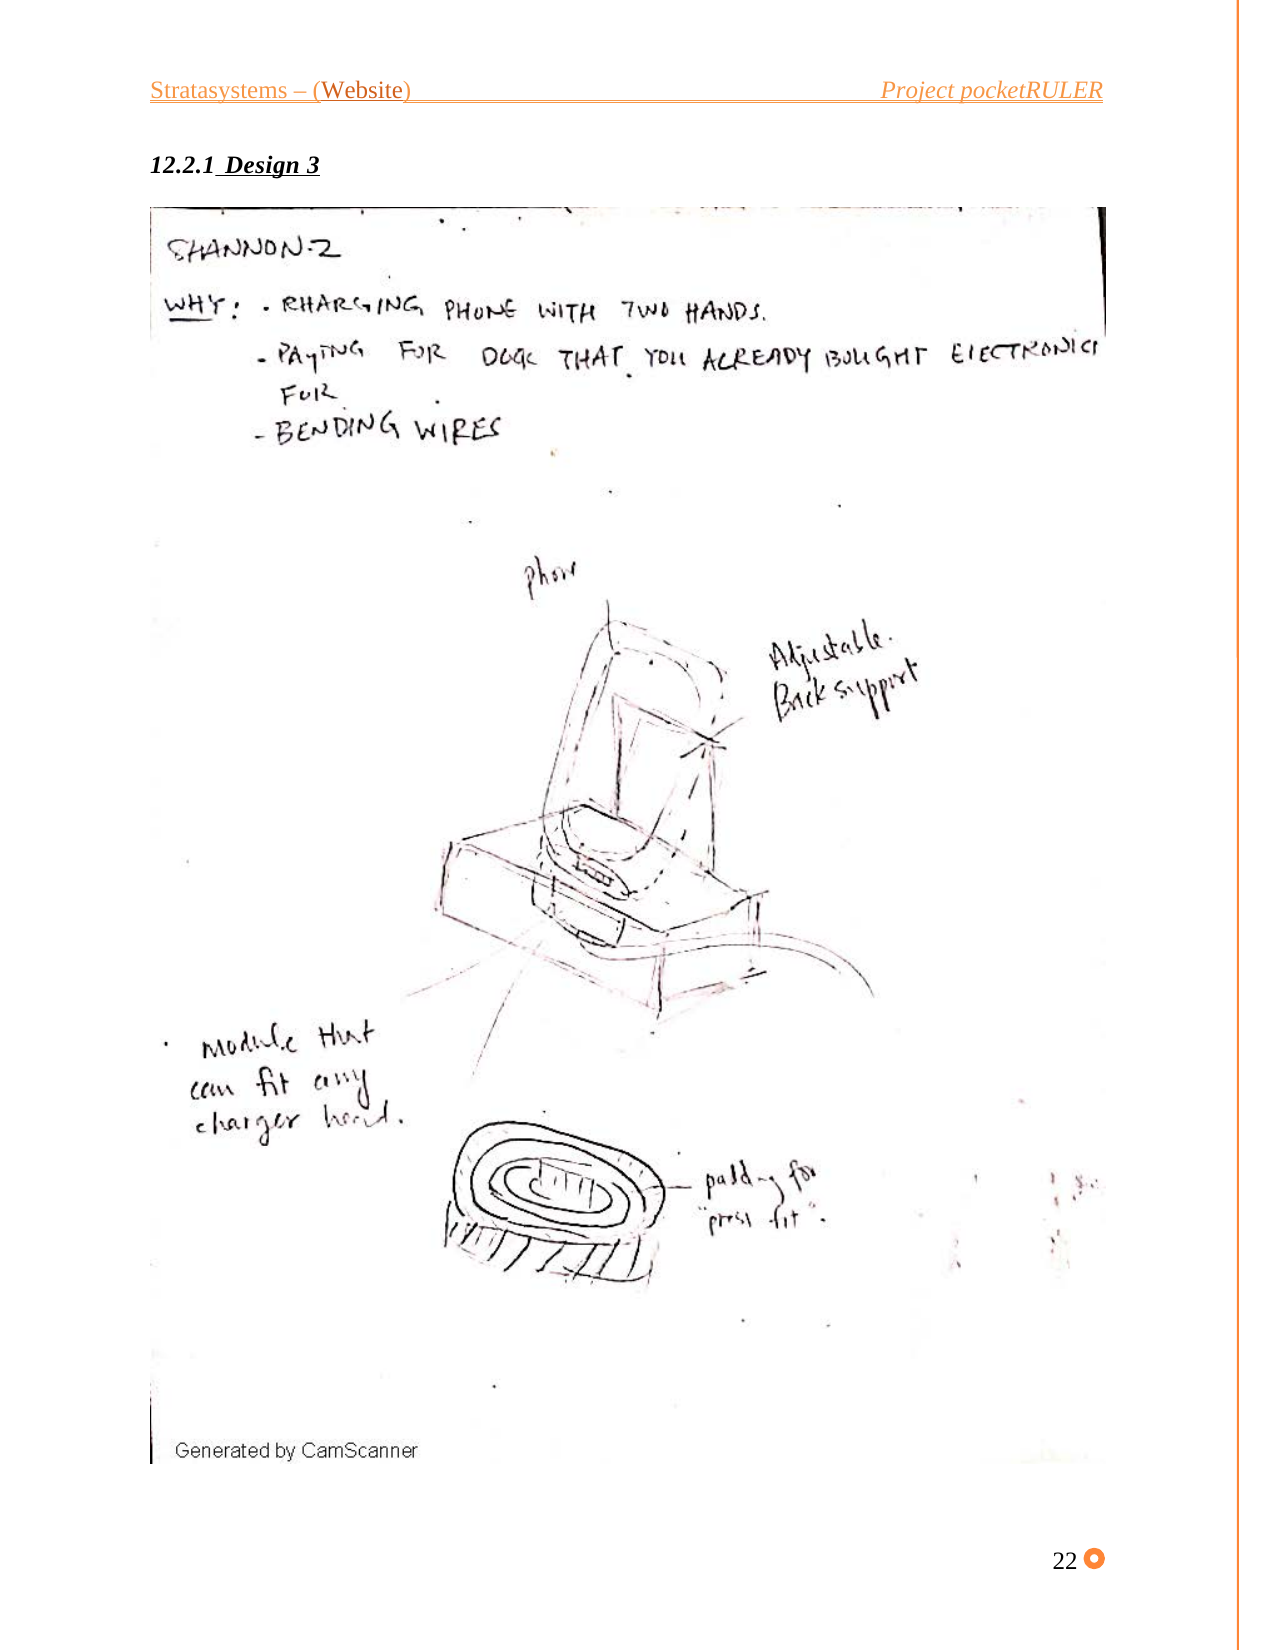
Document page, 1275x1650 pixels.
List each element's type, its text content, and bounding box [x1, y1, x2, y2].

subtitle Design 3 [150, 150, 1106, 179]
picture [150, 207, 1106, 1464]
